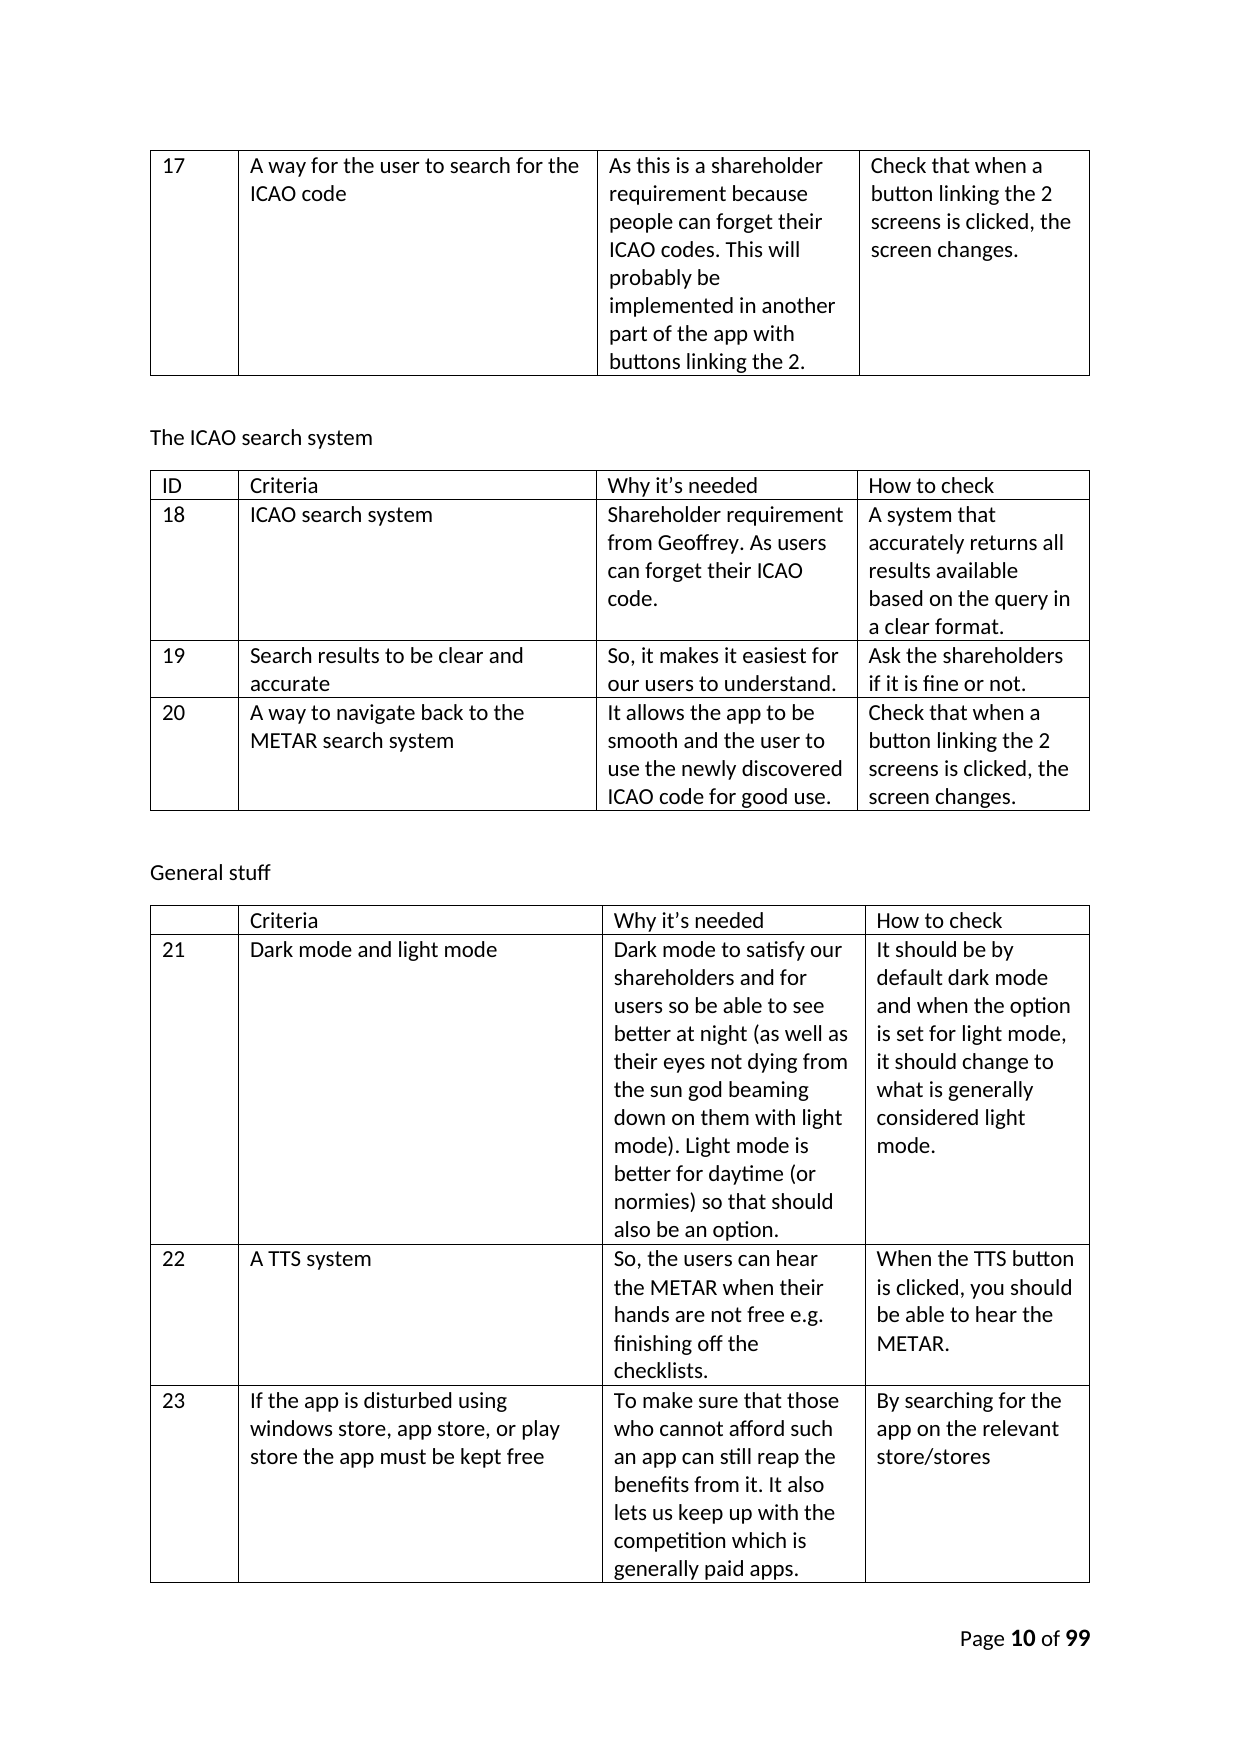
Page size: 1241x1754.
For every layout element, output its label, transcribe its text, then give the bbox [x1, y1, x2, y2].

table_header Criteria [239, 906, 602, 934]
table_cell A TTS system [239, 1245, 602, 1385]
table_cell A way to navigate back to the METAR search system [239, 698, 596, 810]
table_cell 20 [151, 698, 238, 810]
table_cell Ask the shareholders if it is fine or not. [858, 641, 1089, 697]
table_header Why it’s needed [597, 471, 857, 499]
table_cell By searching for the app on the relevant store/stores [866, 1386, 1089, 1582]
table_header How to check [858, 471, 1089, 499]
table_cell 18 [151, 500, 238, 640]
text General stuff [150, 858, 1090, 886]
table_header Criteria [239, 471, 596, 499]
table_cell Search results to be clear and accurate [239, 641, 596, 697]
table_cell Check that when a button linking the 2 screens is clicked, the screen changes. [860, 151, 1089, 375]
table_cell Dark mode to satisfy our shareholders and for users so be able to see better at night (as well as their eyes not dying from the sun god beaming down on them with light mode). Light mode is better for daytime (or normies) so that should also be an option. [603, 935, 865, 1243]
table_cell It should be by default dark mode and when the option is set for light mode, it should change to what is generally considered light mode. [866, 935, 1089, 1243]
table_cell When the TTS button is clicked, you should be able to hear the METAR. [866, 1245, 1089, 1385]
table_cell To make sure that those who cannot afford such an app can still reap the benefits from it. It also lets us keep up with the competition which is generally paid apps. [603, 1386, 865, 1582]
table_cell ICAO search system [239, 500, 596, 640]
table_cell Shareholder requirement from Geoffrey. As users can forget their ICAO code. [597, 500, 857, 640]
table_header Why it’s needed [603, 906, 865, 934]
table_cell 22 [151, 1245, 238, 1385]
table_cell 21 [151, 935, 238, 1243]
table_cell Check that when a button linking the 2 screens is clicked, the screen changes. [858, 698, 1089, 810]
table_cell 19 [151, 641, 238, 697]
table_cell It allows the app to be smooth and the user to use the newly discovered ICAO code for good use. [597, 698, 857, 810]
text The ICAO search system [150, 423, 1090, 451]
table_cell A system that accurately returns all results available based on the query in a clear format. [858, 500, 1089, 640]
table_cell If the app is disturbed using windows store, app store, or play store the app must be kept free [239, 1386, 602, 1582]
table_cell So, the users can hear the METAR when their hands are not free e.g. finishing off the checklists. [603, 1245, 865, 1385]
table_cell Dark mode and light mode [239, 935, 602, 1243]
table_cell 17 [151, 151, 238, 375]
table_header [151, 906, 238, 934]
table_cell A way for the user to search for the ICAO code [239, 151, 597, 375]
table_header ID [151, 471, 238, 499]
table_cell As this is a shareholder requirement because people can forget their ICAO codes. This will probably be implemented in another part of the app with buttons linking the 2. [598, 151, 859, 375]
table_cell 23 [151, 1386, 238, 1582]
table_header How to check [866, 906, 1089, 934]
table_cell So, it makes it easiest for our users to understand. [597, 641, 857, 697]
